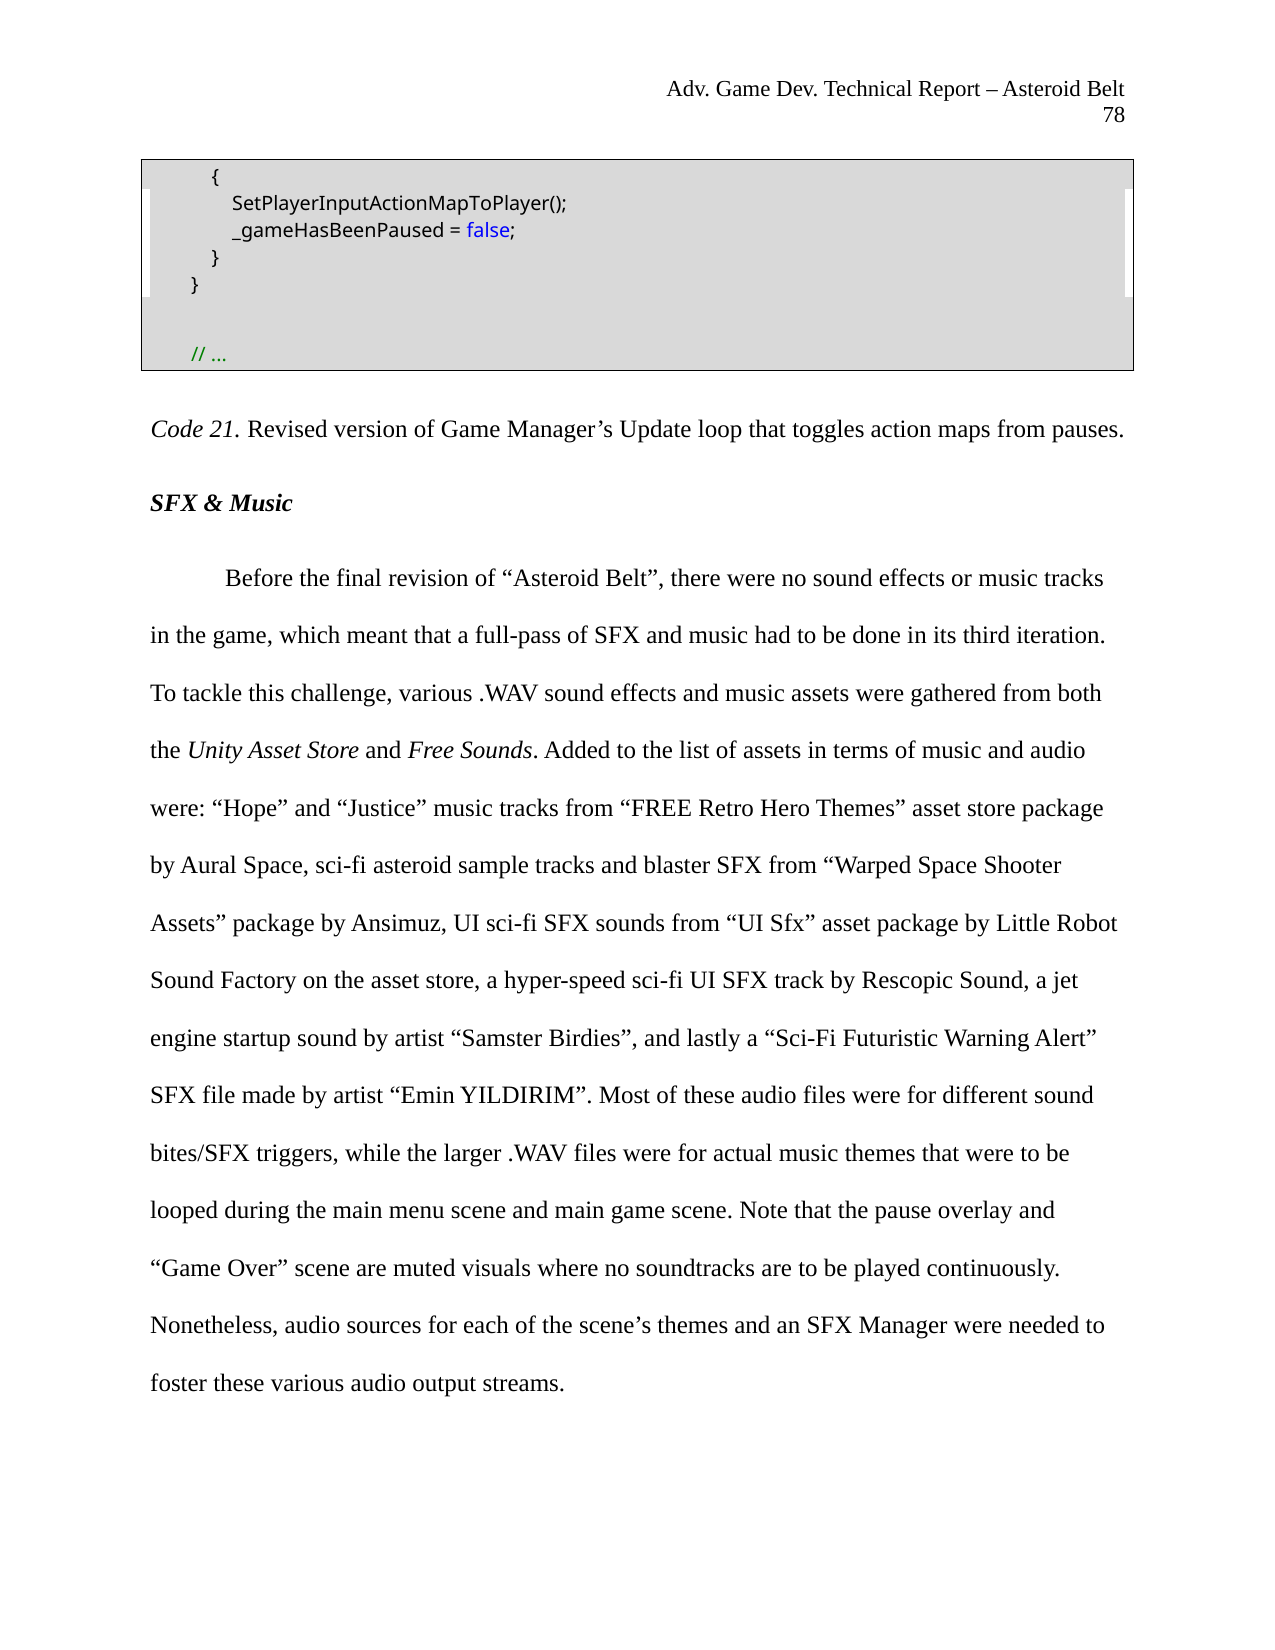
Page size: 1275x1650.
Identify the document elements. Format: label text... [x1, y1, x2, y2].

text } [150, 243, 1125, 270]
text // ... [142, 337, 1133, 370]
text Before the final revision of “Asteroid Belt”, there were no sound effects or music tracks in the game, which meant that a full-pass of SFX and music had to be done in its third iteration. To tackle this challenge, various .WAV sound effects and music assets were gathered from both the Unity Asset Store and Free Sounds. Added to the list of assets in terms of music and audio were: “Hope” and “Justice” music tracks from “FREE Retro Hero Themes” asset store package by Aural Space, sci-fi asteroid sample tracks and blaster SFX from “Warped Space Shooter Assets” package by Ansimuz, UI sci-fi SFX sounds from “UI Sfx” asset package by Little Robot Sound Factory on the asset store, a hyper-speed sci-fi UI SFX track by Rescopic Sound, a jet engine startup sound by artist “Samster Birdies”, and lastly a “Sci-Fi Futuristic Warning Alert” SFX file made by artist “Emin YILDIRIM”. Most of these audio files were for different sound bites/SFX triggers, while the larger .WAV files were for actual music themes that were to be looped during the main menu scene and main game scene. Note that the pause overlay and “Game Over” scene are muted visuals where no soundtracks are to be played continuously. Nonetheless, audio sources for each of the scene’s themes and an SFX Manager were needed to foster these various audio output streams. [150, 563, 1125, 1396]
text SFX & Music [150, 488, 1125, 517]
text SetPlayerInputActionMapToPlayer(); [150, 189, 1125, 216]
text _gameHasBeenPaused = false; [150, 216, 1125, 243]
text { [142, 160, 1133, 189]
text Code 21. Revised version of Game Manager’s Update loop that toggles action maps from pauses. [150, 414, 1125, 443]
text } [150, 270, 1125, 297]
